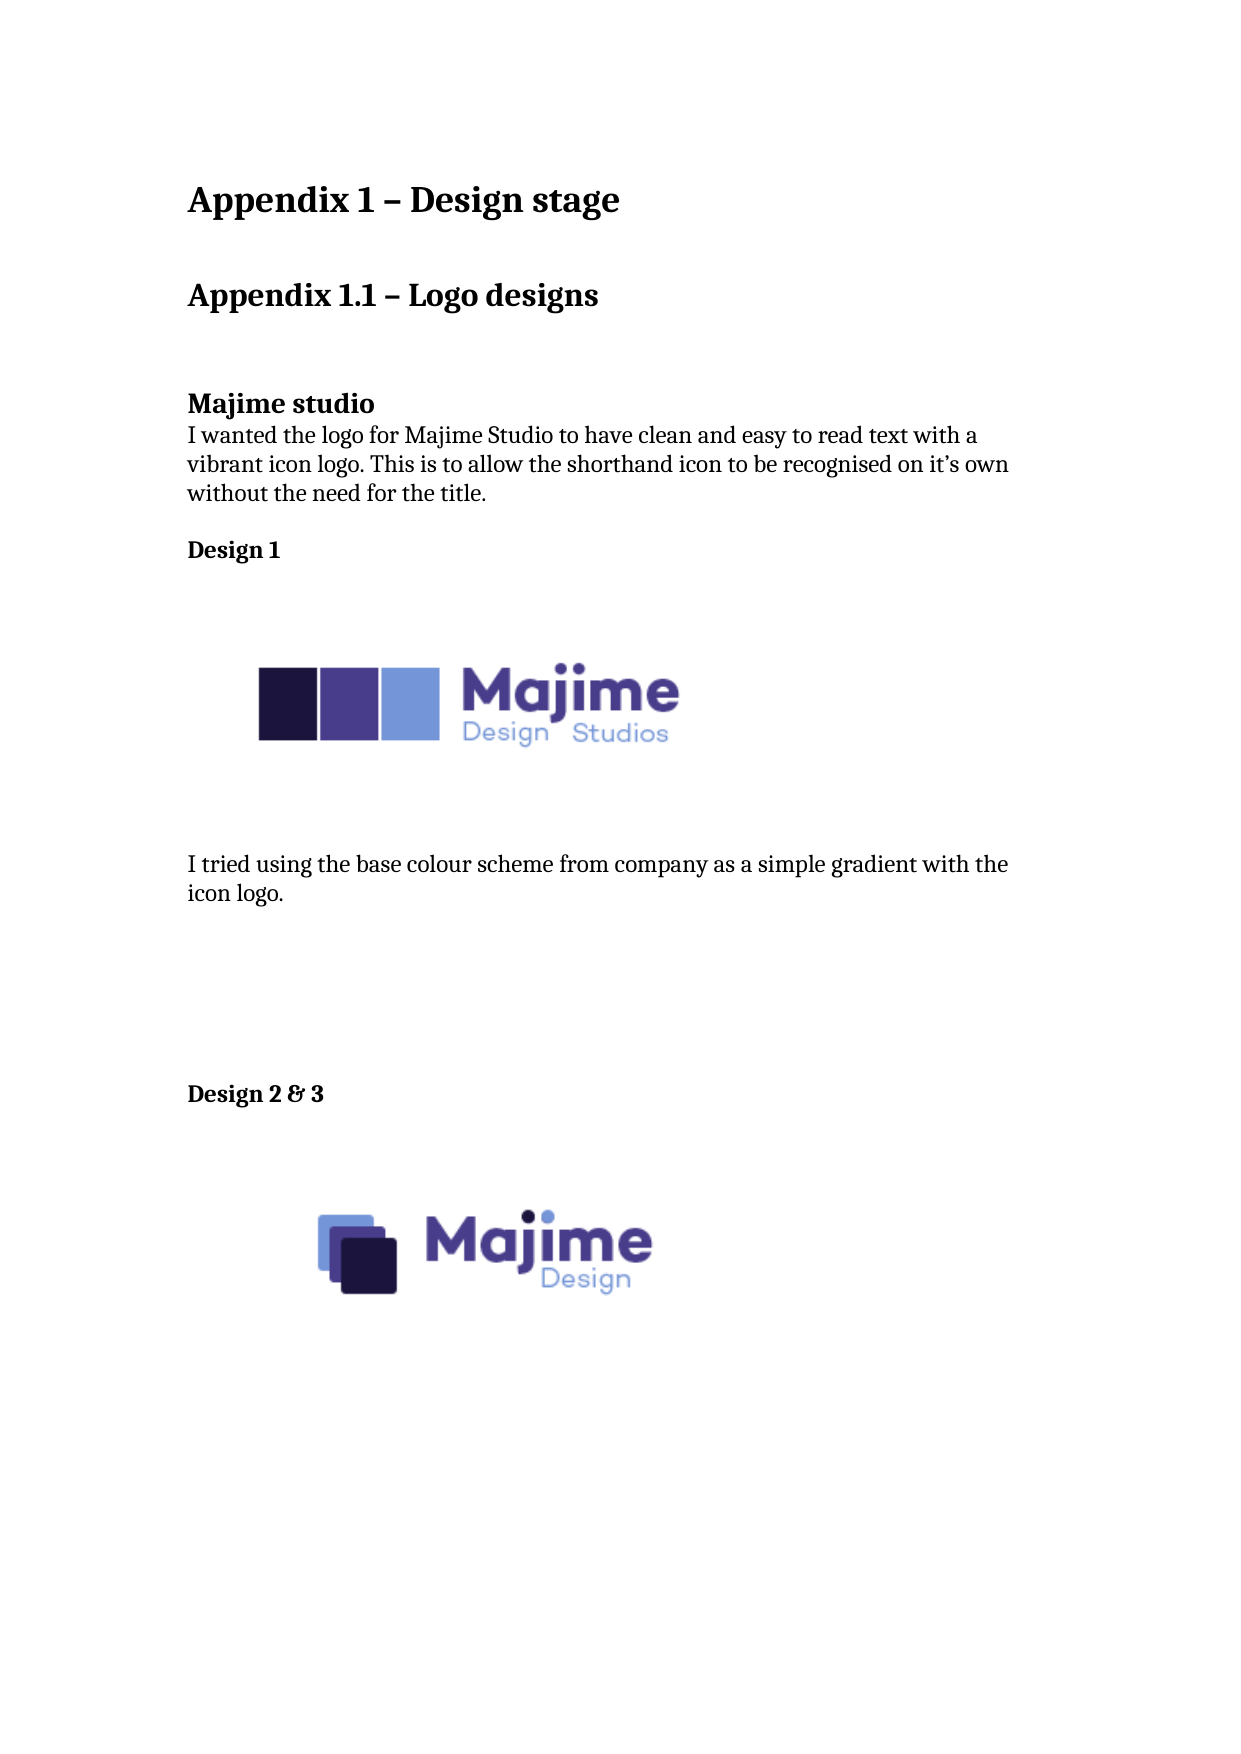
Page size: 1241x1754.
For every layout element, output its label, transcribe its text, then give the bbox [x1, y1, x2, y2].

text Design 2 & 3 [187, 1080, 1053, 1109]
picture [187, 1109, 874, 1408]
text Majime studio I wanted the logo for Majime Studio to have clean and easy to read text with a vibrant icon logo. This is to allow the shorthand icon to be recognised on it’s own without the need for the title. [187, 387, 1053, 507]
subtitle Appendix 1 – Design stage [187, 150, 1053, 222]
text I tried using the base colour scheme from company as a simple gradient with the icon logo. [187, 850, 1053, 908]
text Design 1 [187, 536, 1053, 565]
picture [187, 564, 845, 851]
subtitle Appendix 1.1 – Logo designs [187, 276, 1053, 314]
